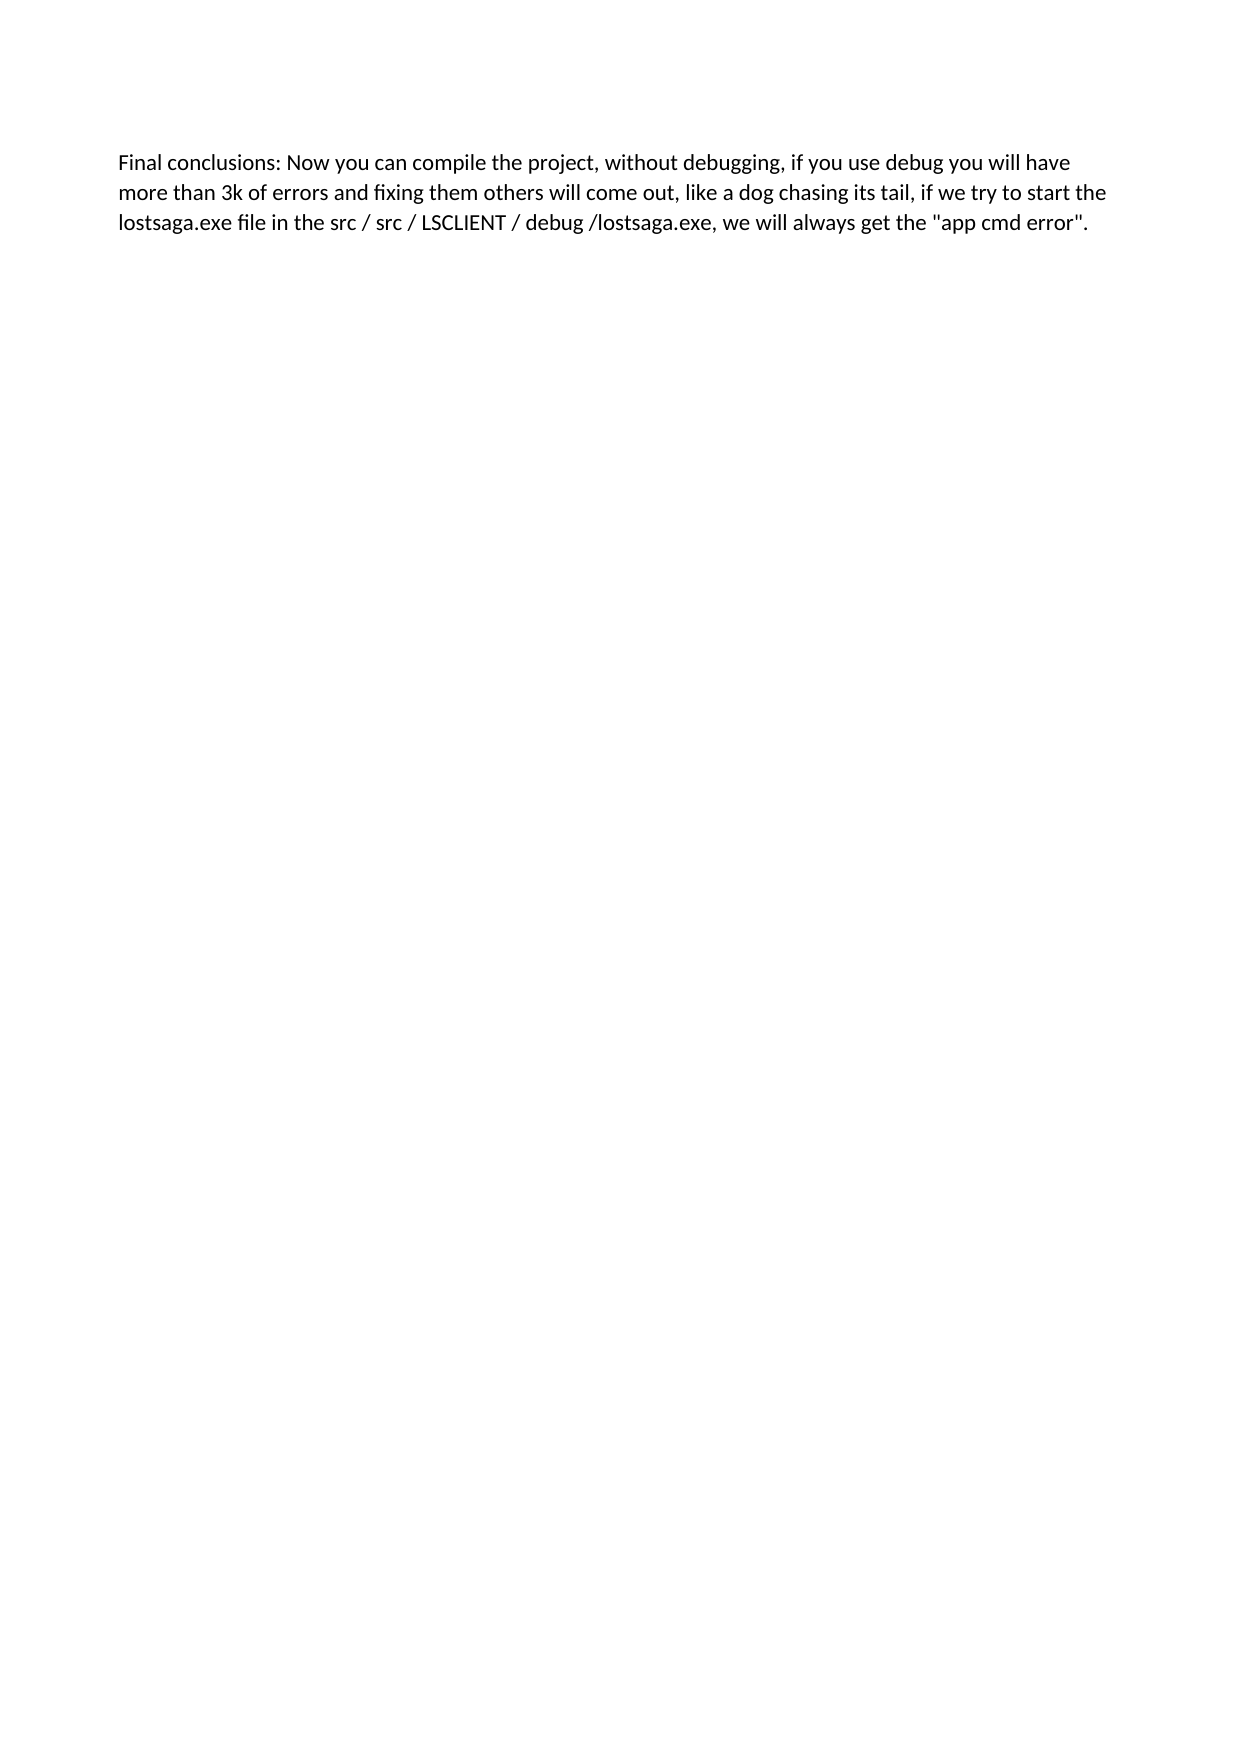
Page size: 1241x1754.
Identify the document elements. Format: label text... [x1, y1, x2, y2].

text Final conclusions: Now you can compile the project, without debugging, if you use debug you will have more than 3k of errors and fixing them others will come out, like a dog chasing its tail, if we try to start the lostsaga.exe file in the src / src / LSCLIENT / debug /lostsaga.exe, we will always get the "app cmd error". [118, 148, 1122, 236]
